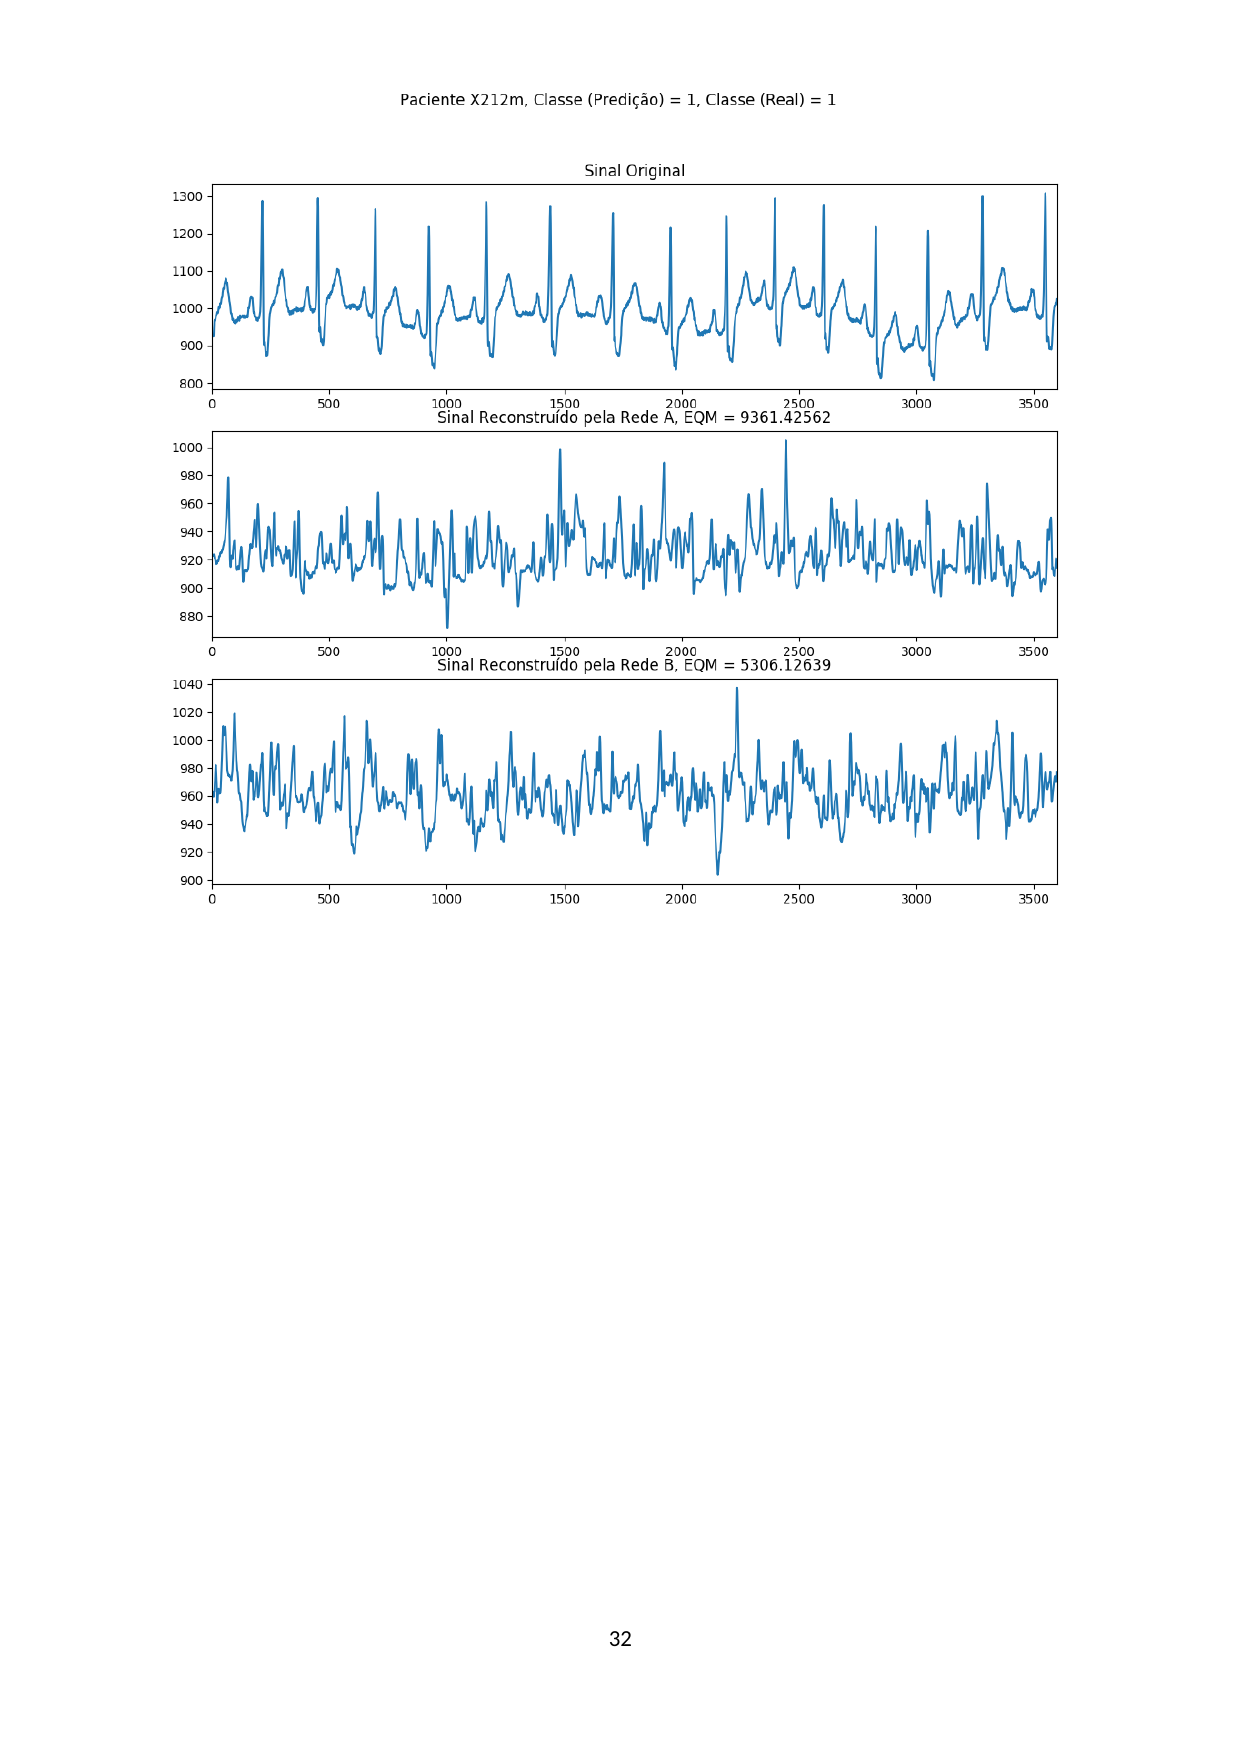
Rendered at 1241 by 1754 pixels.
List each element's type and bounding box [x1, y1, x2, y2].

picture [75, 75, 1166, 984]
